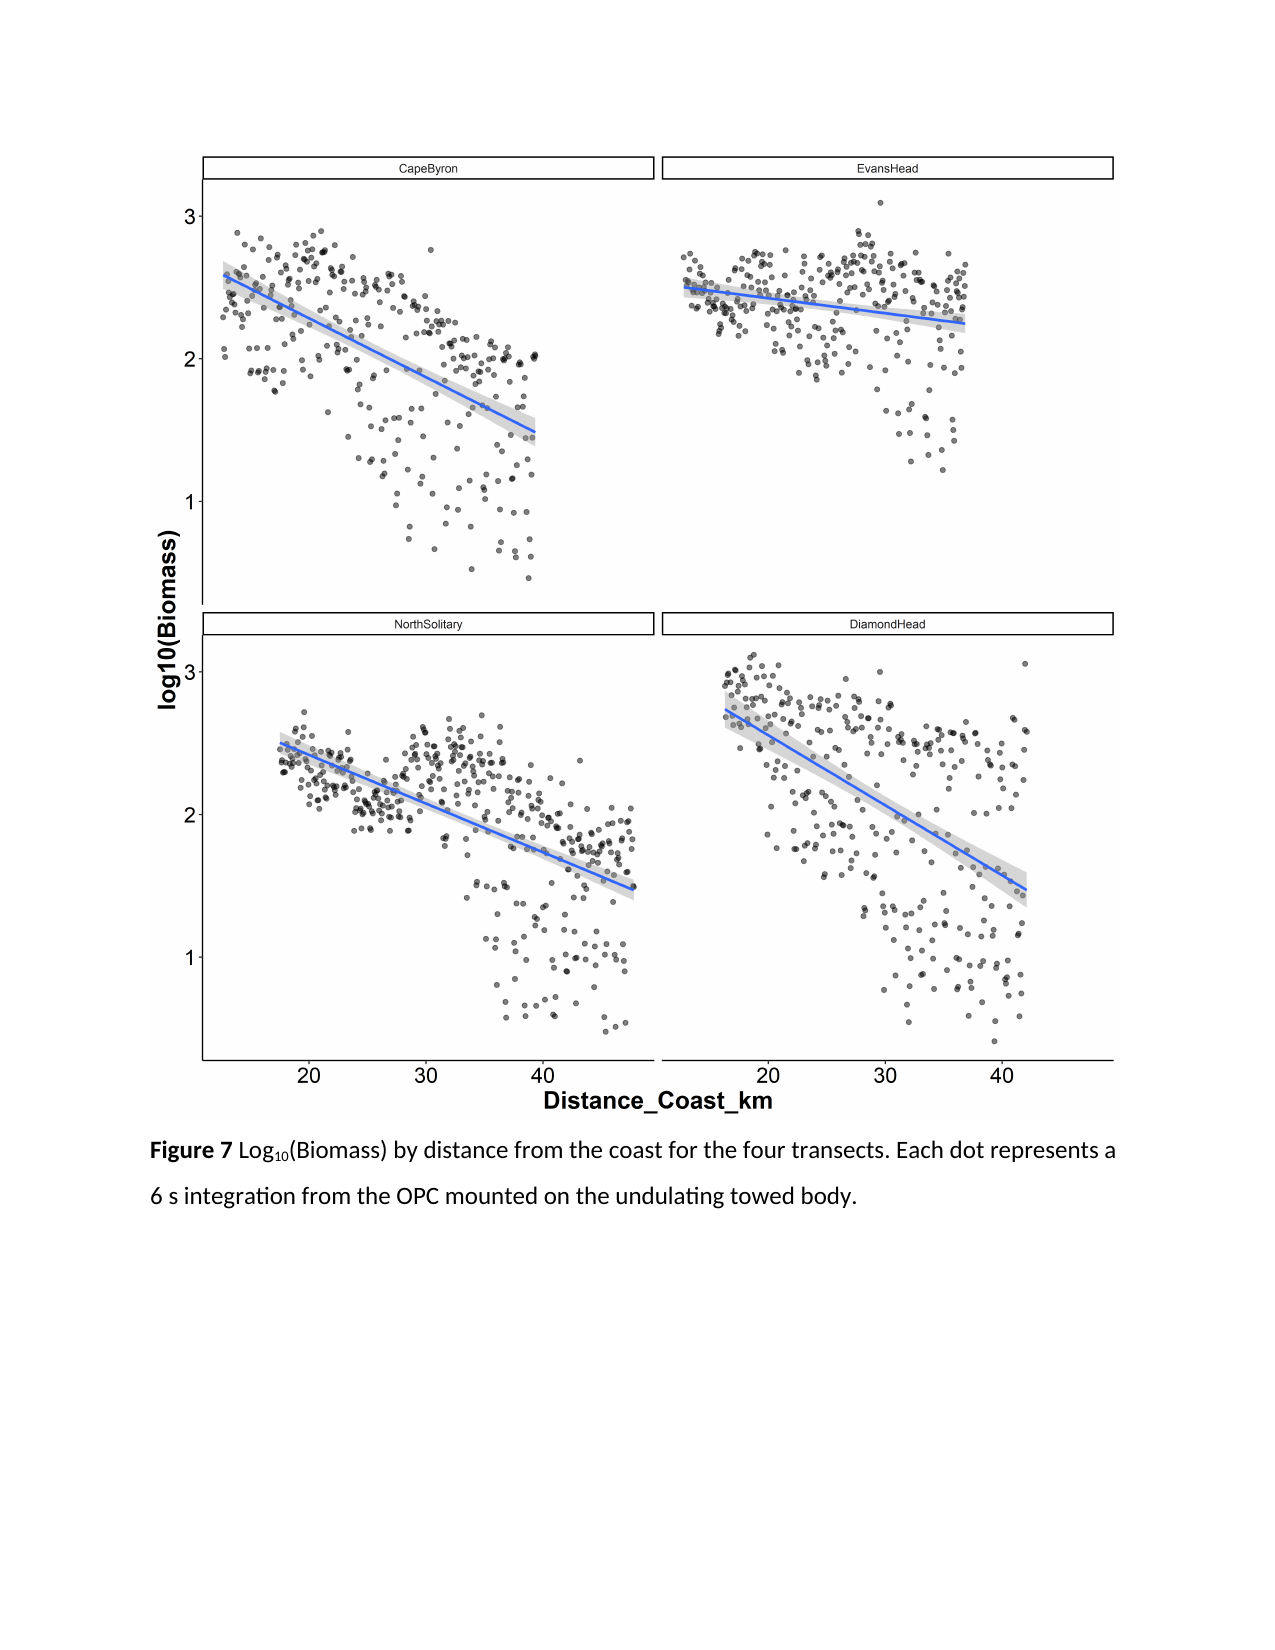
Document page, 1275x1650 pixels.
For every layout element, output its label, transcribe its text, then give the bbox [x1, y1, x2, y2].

picture [150, 150, 1121, 1121]
text Figure 7 Log10(Biomass) by distance from the coast for the four transects. Each dot represents a 6 s integration from the OPC mounted on the undulating towed body. [150, 1135, 1125, 1211]
